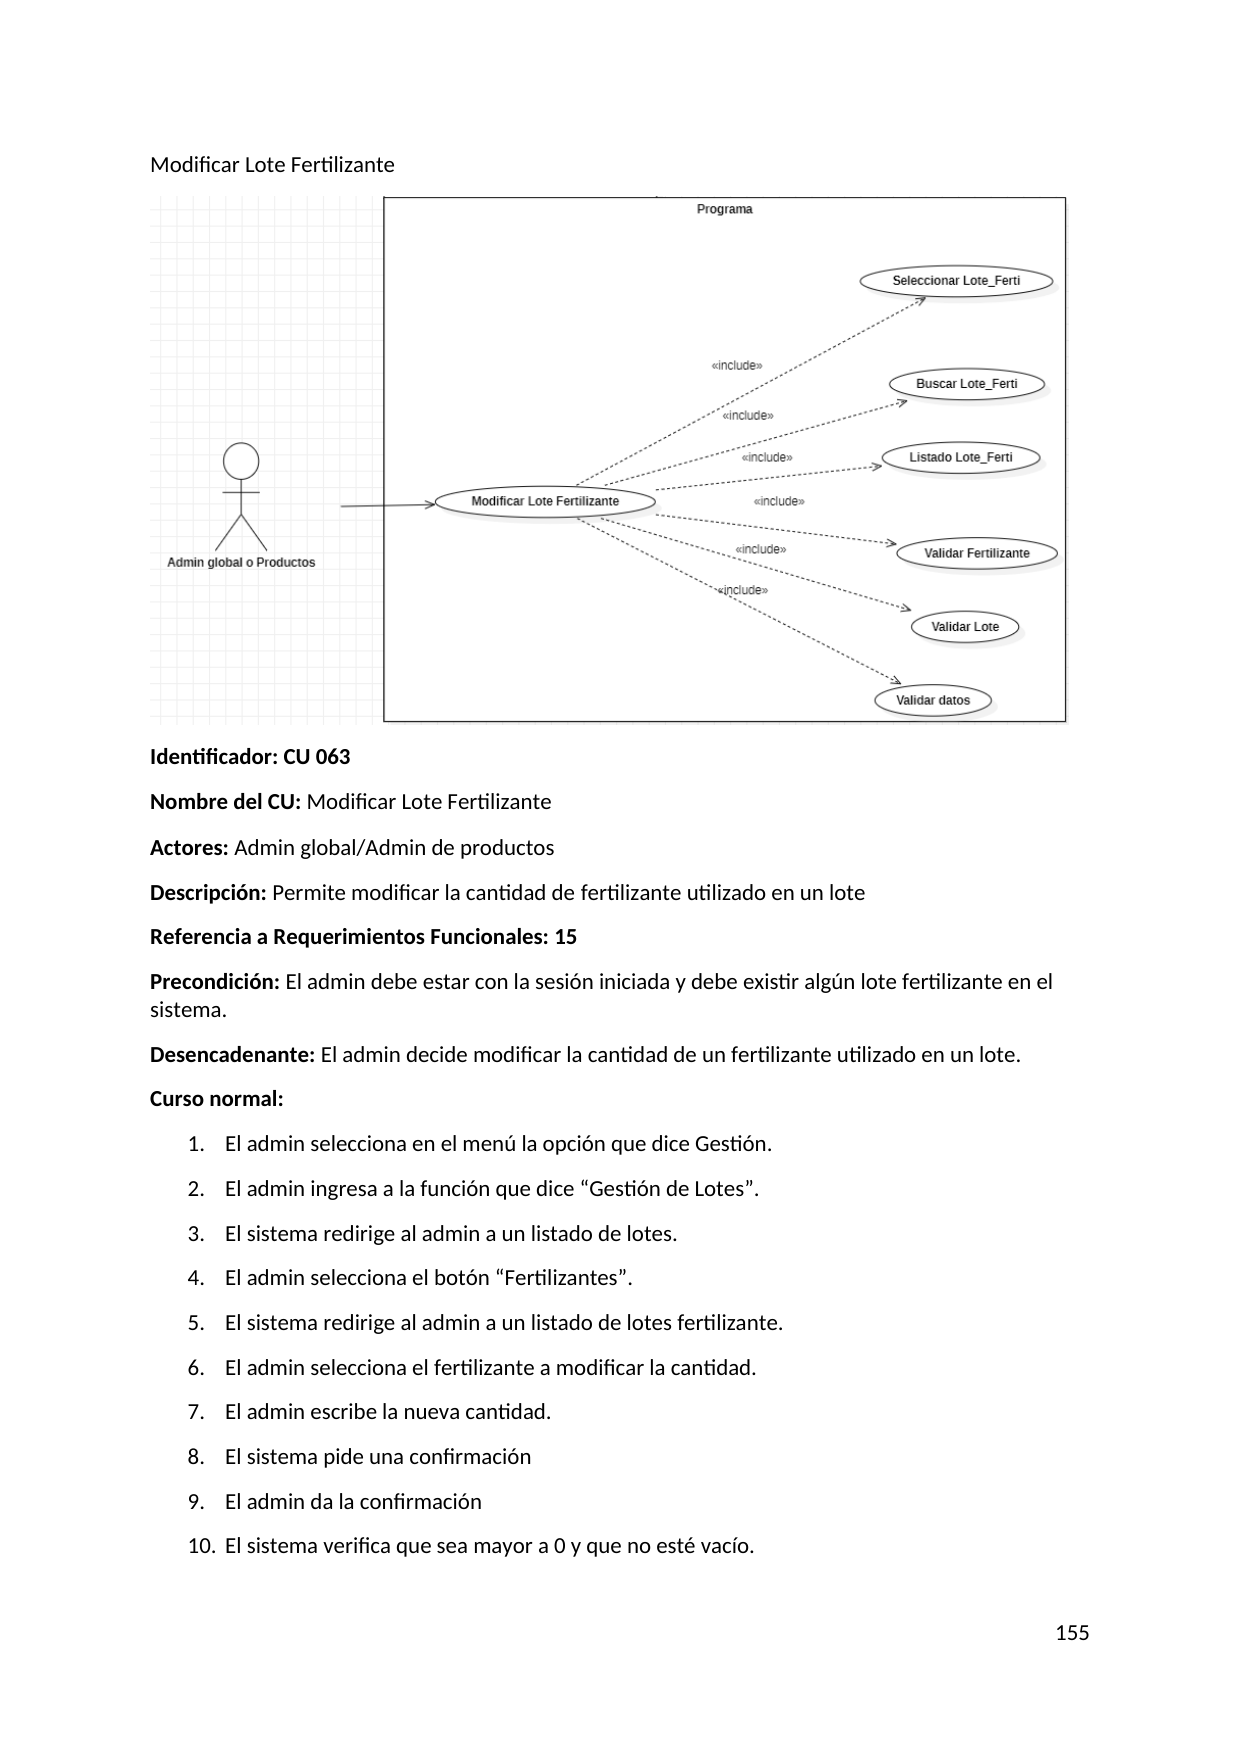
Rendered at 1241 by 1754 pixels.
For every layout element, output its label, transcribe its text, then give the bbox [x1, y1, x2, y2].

text Curso normal: [150, 1084, 1090, 1113]
list El sistema pide una confirmación [187, 1442, 1090, 1470]
text Precondición: El admin debe estar con la sesión iniciada y debe existir algún lote fertilizante en el sistema. [150, 967, 1090, 1023]
text Identificador: CU 063 [150, 742, 1090, 770]
text Actores: Admin global/Admin de productos [150, 833, 1090, 861]
list El admin selecciona en el menú la opción que dice Gestión. [187, 1129, 1090, 1157]
list El admin selecciona el botón “Fertilizantes”. [187, 1263, 1090, 1291]
text Referencia a Requerimientos Funcionales: 15 [150, 922, 1090, 951]
text Descripción: Permite modificar la cantidad de fertilizante utilizado en un lote [150, 878, 1090, 906]
picture [150, 196, 1069, 725]
list El sistema redirige al admin a un listado de lotes fertilizante. [187, 1308, 1090, 1336]
list El sistema verifica que sea mayor a 0 y que no esté vacío. [187, 1531, 1090, 1559]
list El admin da la confirmación [187, 1487, 1090, 1515]
list El sistema redirige al admin a un listado de lotes. [187, 1219, 1090, 1247]
text Nombre del CU: Modificar Lote Fertilizante [150, 787, 1090, 815]
text Modificar Lote Fertilizante [150, 150, 1090, 178]
text Desencadenante: El admin decide modificar la cantidad de un fertilizante utilizado en un lote. [150, 1040, 1090, 1068]
list El admin ingresa a la función que dice “Gestión de Lotes”. [187, 1174, 1090, 1202]
list El admin escribe la nueva cantidad. [187, 1397, 1090, 1425]
list El admin selecciona el fertilizante a modificar la cantidad. [187, 1353, 1090, 1381]
